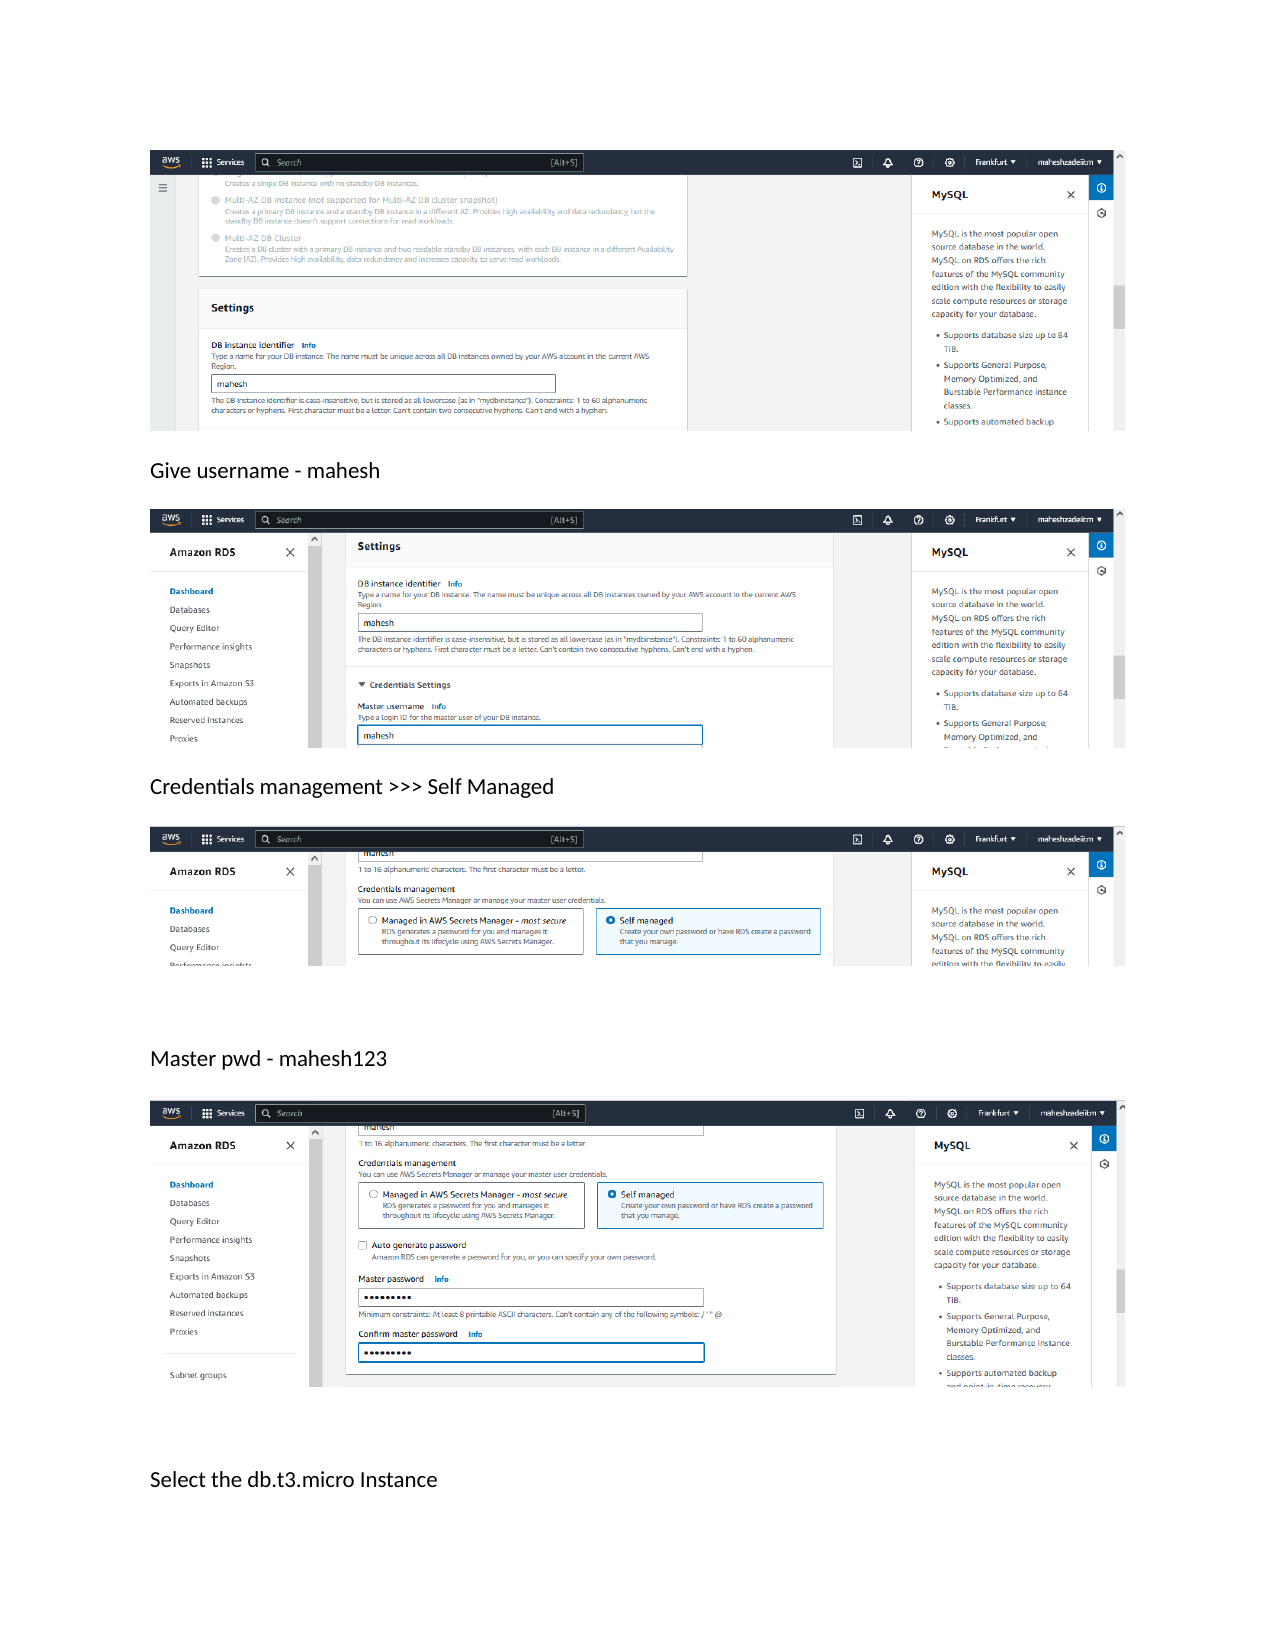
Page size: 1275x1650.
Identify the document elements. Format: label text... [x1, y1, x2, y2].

picture [150, 825, 1125, 966]
text Master pwd - mahesh123 [150, 1044, 1125, 1072]
picture [150, 509, 1125, 748]
picture [150, 150, 1125, 431]
text Select the db.t3.micro Instance [150, 1465, 1125, 1493]
picture [150, 1096, 1125, 1387]
text Give username - mahesh [150, 456, 1125, 484]
text Credentials management >>> Self Managed [150, 772, 1125, 801]
